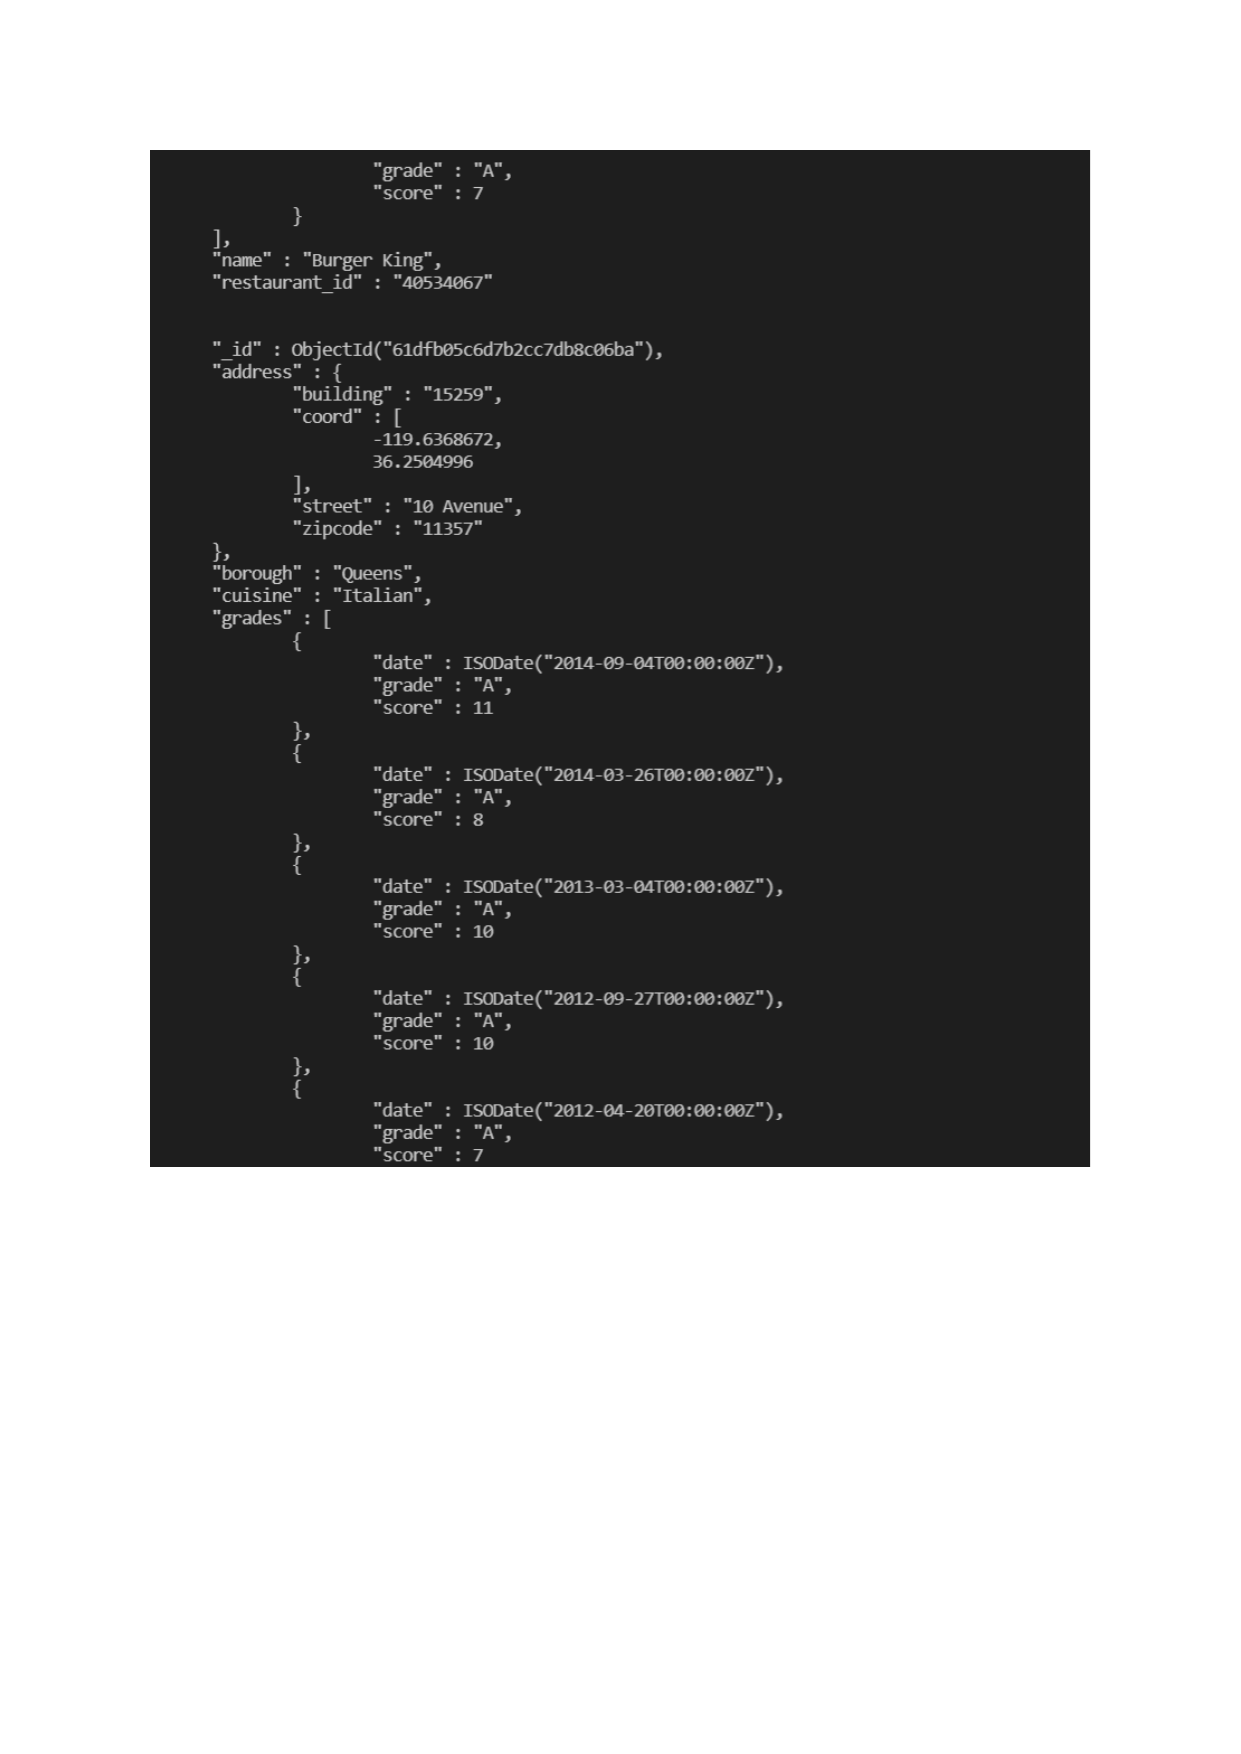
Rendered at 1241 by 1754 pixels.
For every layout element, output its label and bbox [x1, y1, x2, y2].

picture [150, 150, 1091, 1167]
